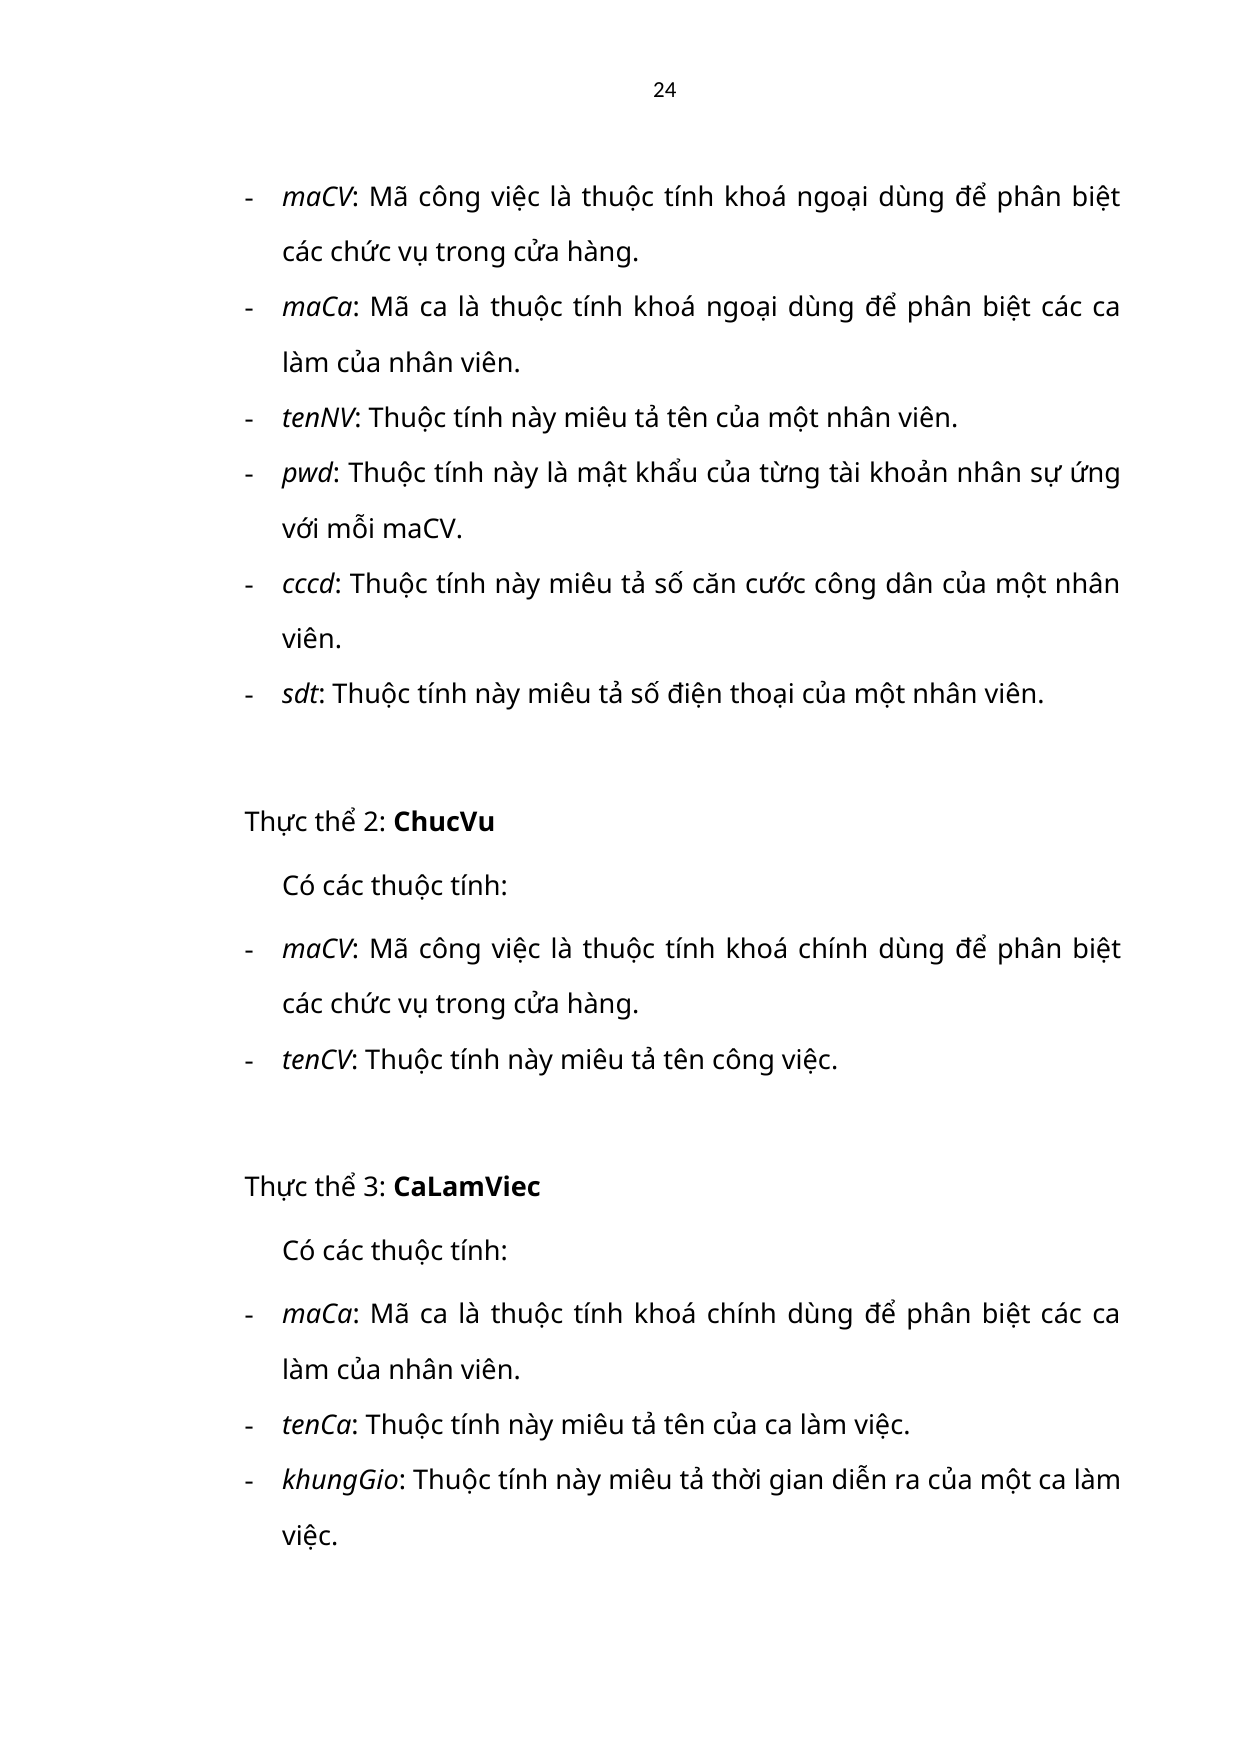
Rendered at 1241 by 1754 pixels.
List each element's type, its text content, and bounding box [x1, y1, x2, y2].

list tenCV: Thuộc tính này miêu tả tên công việc. [244, 1040, 1122, 1077]
text Thực thể 3: CaLamViec [244, 1167, 1122, 1204]
list maCa: Mã ca là thuộc tính khoá ngoại dùng để phân biệt các ca làm của nhân viên. [244, 288, 1122, 380]
list maCV: Mã công việc là thuộc tính khoá ngoại dùng để phân biệt các chức vụ trong cửa hàng. [244, 177, 1122, 269]
list maCV: Mã công việc là thuộc tính khoá chính dùng để phân biệt các chức vụ trong cửa hàng. [244, 929, 1122, 1022]
text Có các thuộc tính: [207, 866, 1122, 903]
list cccd: Thuộc tính này miêu tả số căn cước công dân của một nhân viên. [244, 564, 1122, 657]
list sdt: Thuộc tính này miêu tả số điện thoại của một nhân viên. [244, 675, 1122, 712]
list maCa: Mã ca là thuộc tính khoá chính dùng để phân biệt các ca làm của nhân viên. [244, 1295, 1122, 1387]
text Có các thuộc tính: [244, 1231, 1122, 1268]
list pwd: Thuộc tính này là mật khẩu của từng tài khoản nhân sự ứng với mỗi maCV. [244, 454, 1122, 546]
list tenNV: Thuộc tính này miêu tả tên của một nhân viên. [244, 398, 1122, 435]
text Thực thể 2: ChucVu [207, 802, 1122, 839]
list tenCa: Thuộc tính này miêu tả tên của ca làm việc. [244, 1405, 1122, 1442]
list khungGio: Thuộc tính này miêu tả thời gian diễn ra của một ca làm việc. [244, 1461, 1122, 1553]
